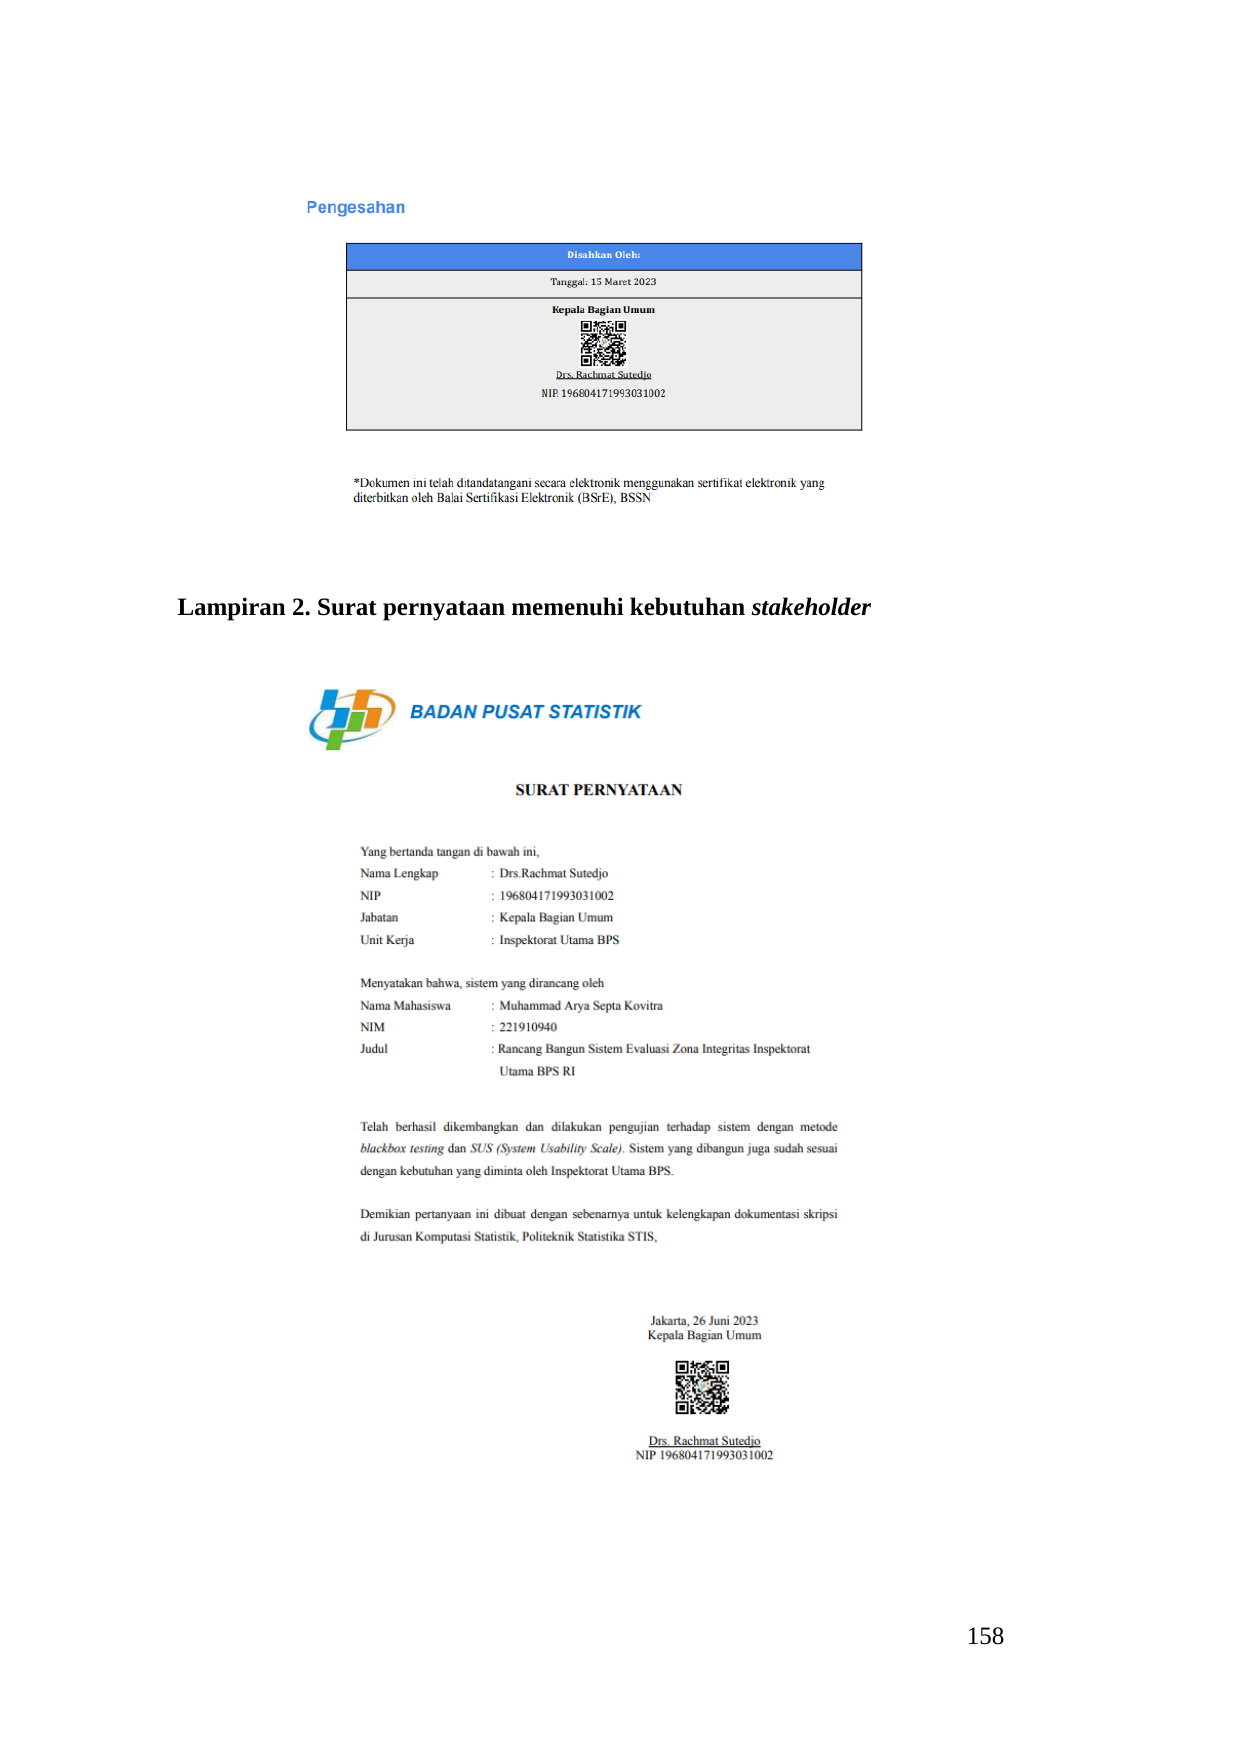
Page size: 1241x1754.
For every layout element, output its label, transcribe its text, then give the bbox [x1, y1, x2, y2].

text Lampiran 2. Surat pernyataan memenuhi kebutuhan stakeholder [177, 592, 1004, 621]
picture [295, 177, 886, 518]
picture [295, 670, 886, 1485]
